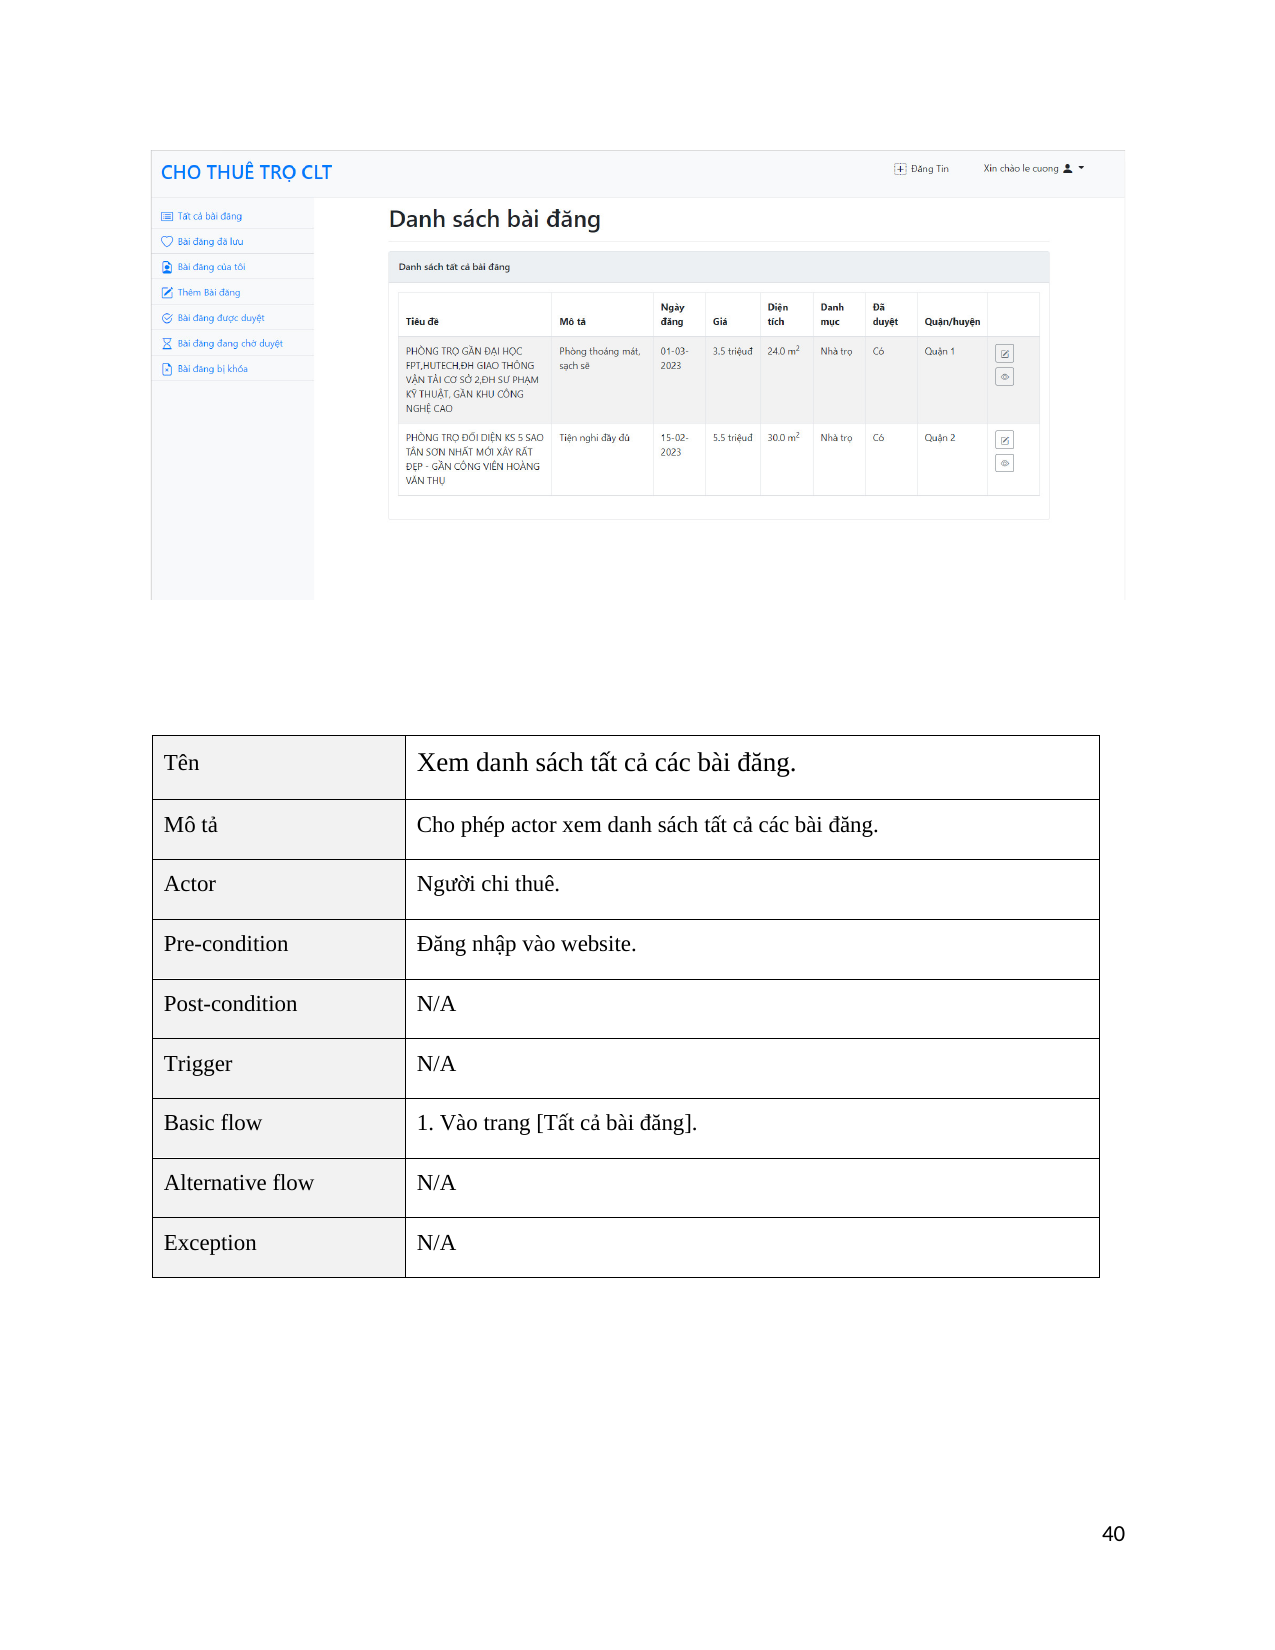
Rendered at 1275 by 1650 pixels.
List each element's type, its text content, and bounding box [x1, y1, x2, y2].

table_cell Cho phép actor xem danh sách tất cả các bài đăng. [406, 800, 1099, 859]
picture [150, 150, 1125, 600]
table_cell N/A [406, 1159, 1099, 1217]
table_cell Actor [153, 860, 405, 919]
table_cell Post-condition [153, 980, 405, 1038]
table_cell Người chi thuê. [406, 860, 1099, 919]
table_cell 1. Vào trang [Tất cả bài đăng]. [406, 1099, 1099, 1157]
table_cell Mô tả [153, 800, 405, 859]
table_cell Pre-condition [153, 920, 405, 978]
table_cell Alternative flow [153, 1159, 405, 1217]
table_cell Exception [153, 1218, 405, 1277]
table_cell N/A [406, 1039, 1099, 1098]
table_cell N/A [406, 1218, 1099, 1277]
table_cell Basic flow [153, 1099, 405, 1157]
table_header Xem danh sách tất cả các bài đăng. [406, 736, 1099, 799]
table_header Tên [153, 736, 405, 799]
table_cell N/A [406, 980, 1099, 1038]
table_cell Đăng nhập vào website. [406, 920, 1099, 978]
table_cell Trigger [153, 1039, 405, 1098]
